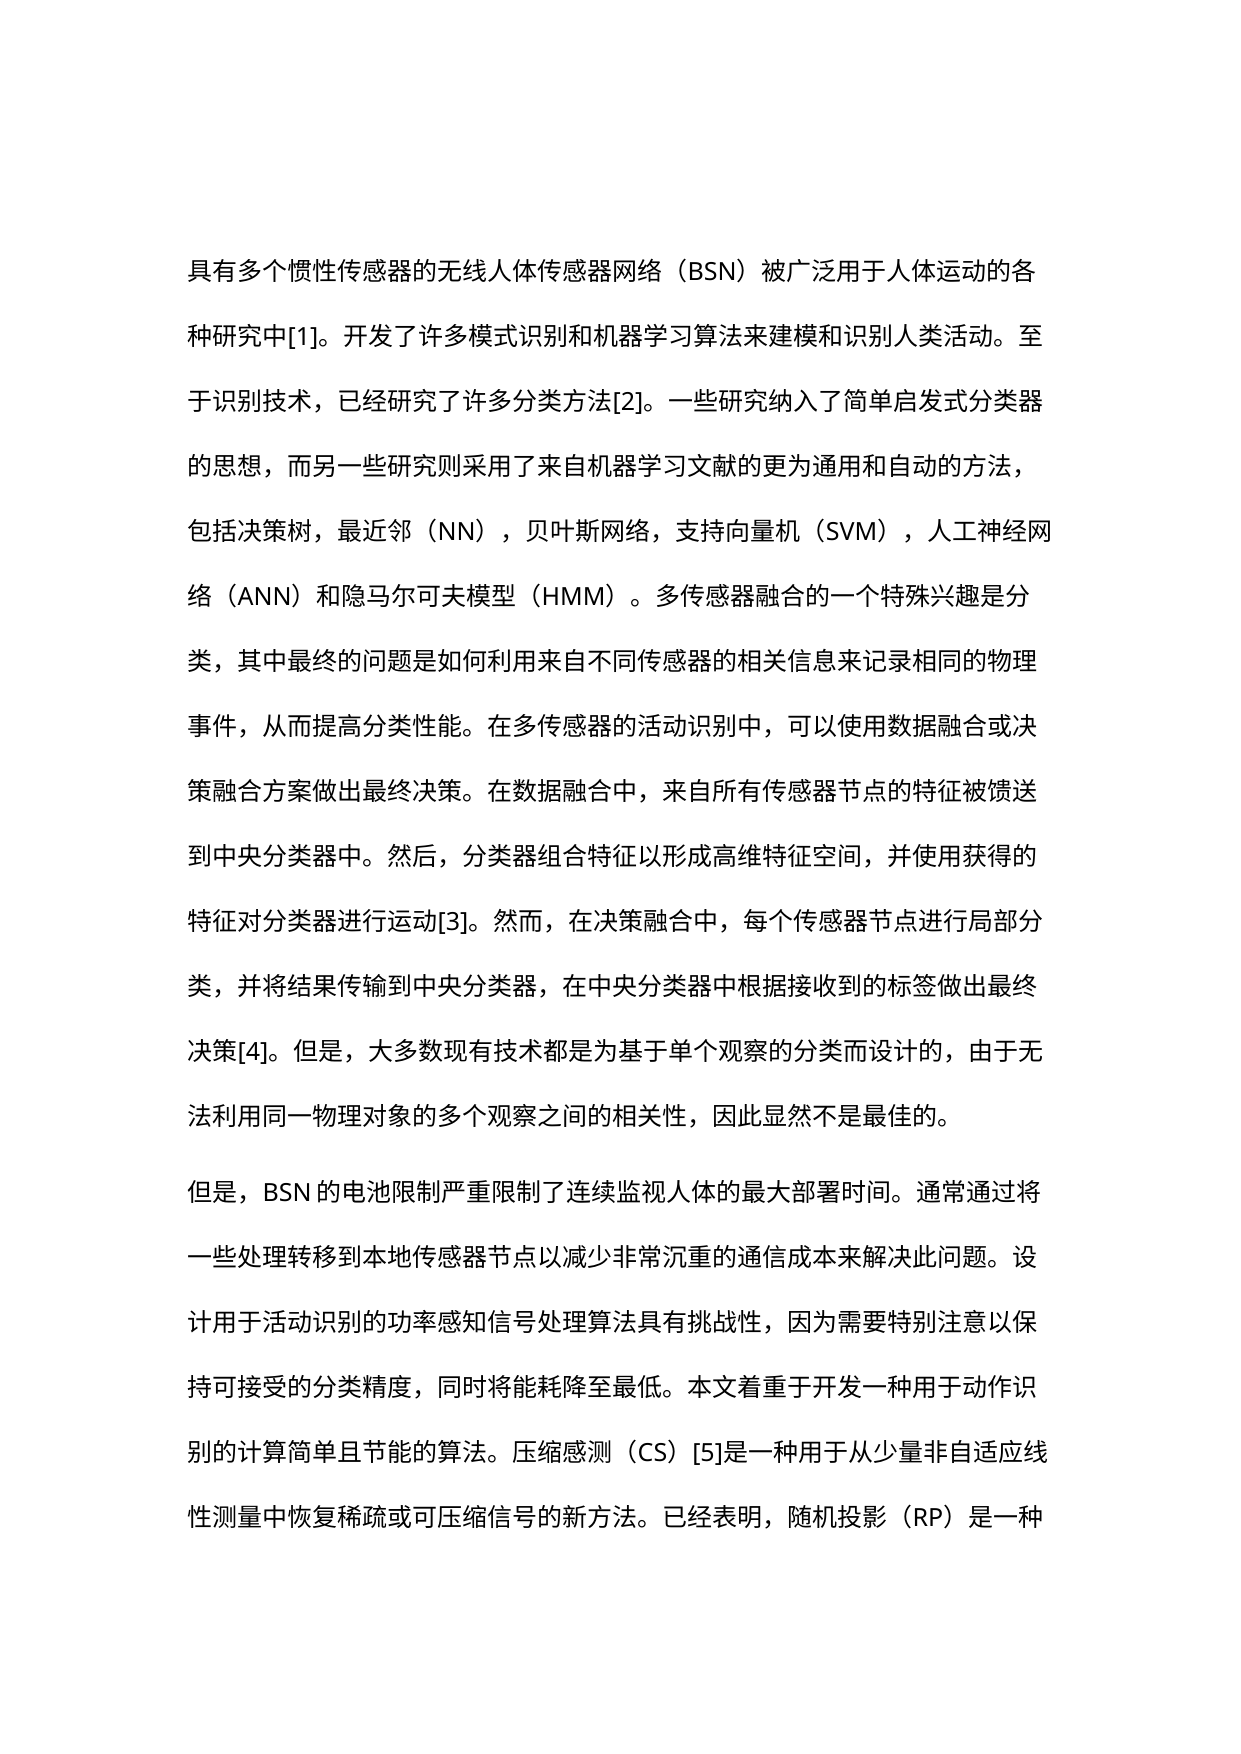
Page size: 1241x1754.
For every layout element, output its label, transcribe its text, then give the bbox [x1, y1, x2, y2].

text 具有多个惯性传感器的无线人体传感器网络（BSN）被广泛用于人体运动的各种研究中[1]。开发了许多模式识别和机器学习算法来建模和识别人类活动。至于识别技术，已经研究了许多分类方法[2]。一些研究纳入了简单启发式分类器的思想，而另一些研究则采用了来自机器学习文献的更为通用和自动的方法，包括决策树，最近邻（NN），贝叶斯网络，支持向量机（SVM），人工神经网络（ANN）和隐马尔可夫模型（HMM）。多传感器融合的一个特殊兴趣是分类，其中最终的问题是如何利用来自不同传感器的相关信息来记录相同的物理事件，从而提高分类性能。在多传感器的活动识别中，可以使用数据融合或决策融合方案做出最终决策。在数据融合中，来自所有传感器节点的特征被馈送到中央分类器中。然后，分类器组合特征以形成高维特征空间，并使用获得的特征对分类器进行运动[3]。然而，在决策融合中，每个传感器节点进行局部分类，并将结果传输到中央分类器，在中央分类器中根据接收到的标签做出最终决策[4]。但是，大多数现有技术都是为基于单个观察的分类而设计的，由于无法利用同一物理对象的多个观察之间的相关性，因此显然不是最佳的。 [187, 237, 1053, 1147]
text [187, 1158, 1053, 1548]
